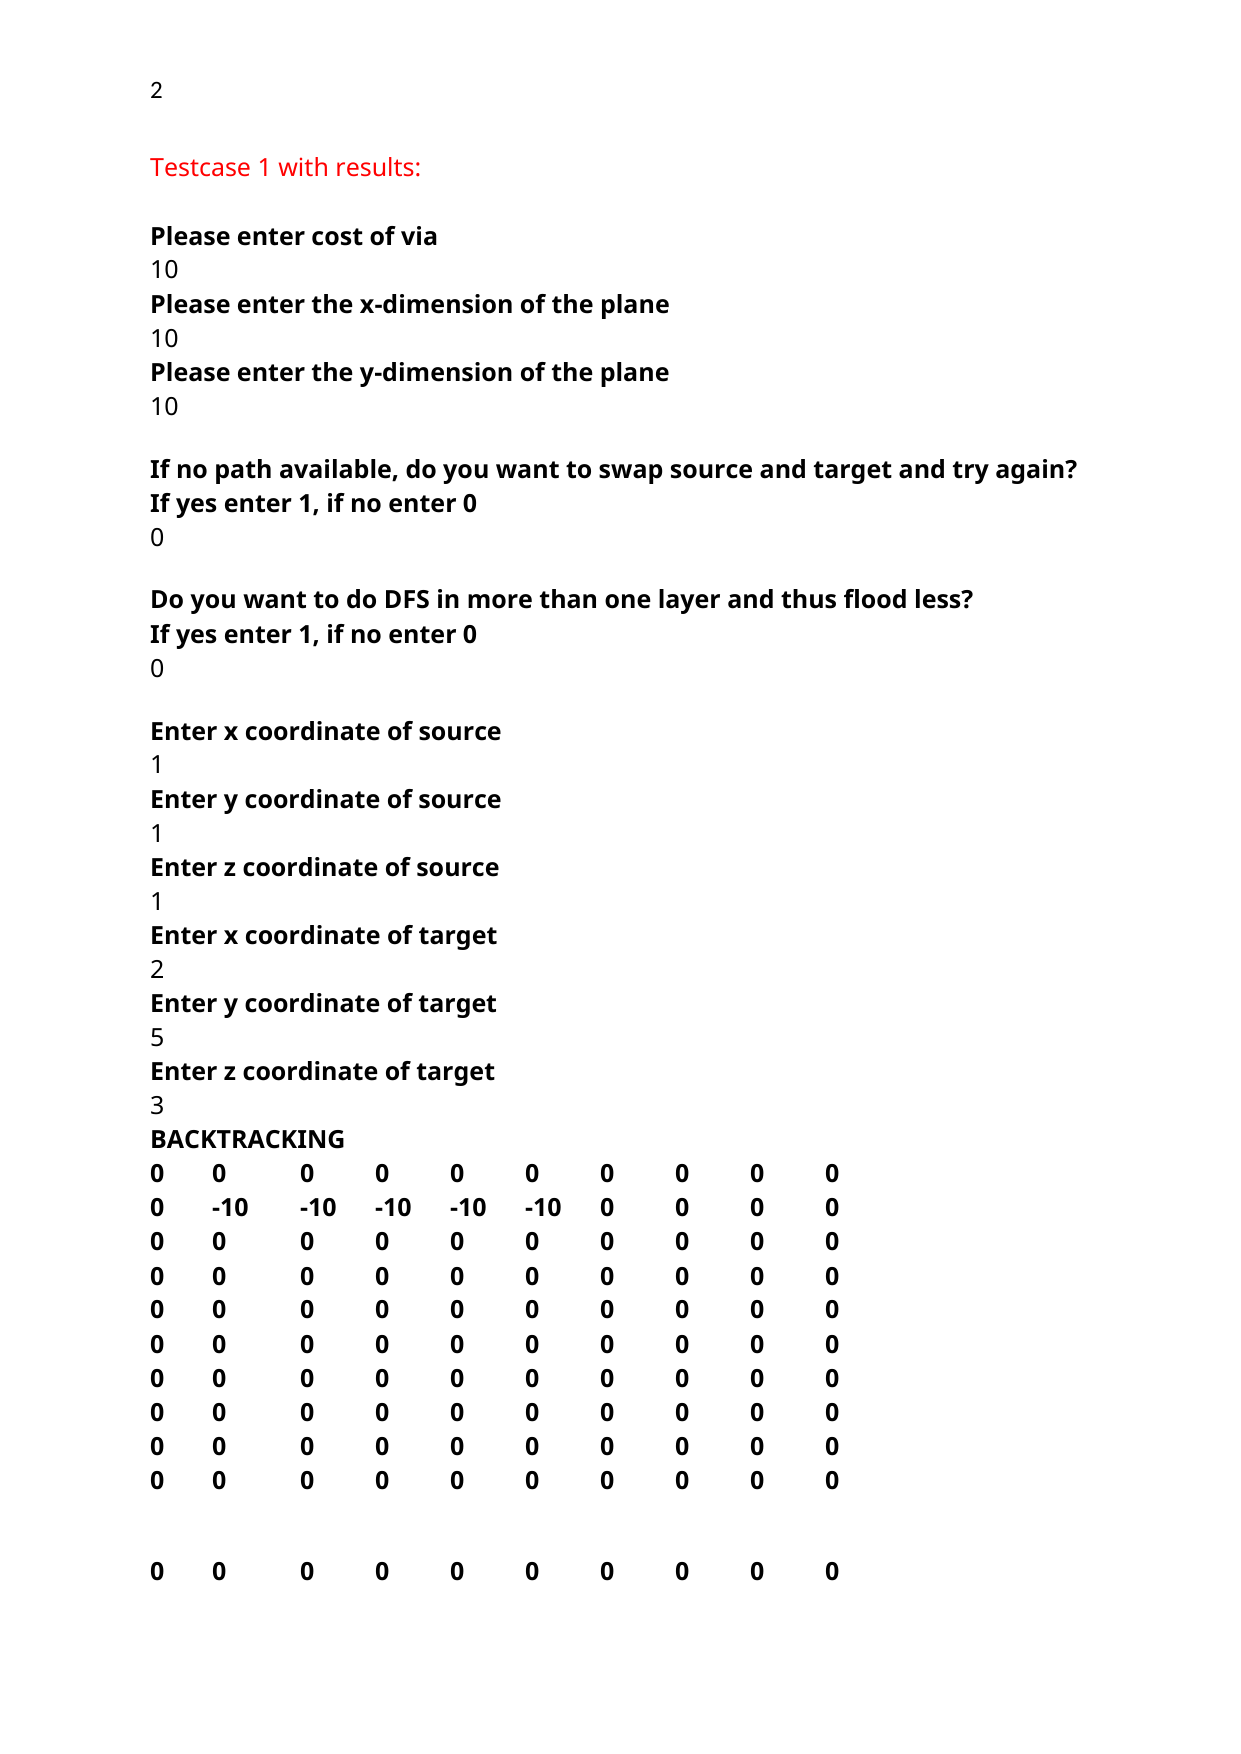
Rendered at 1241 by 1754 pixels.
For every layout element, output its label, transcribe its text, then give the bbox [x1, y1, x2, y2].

text 0 [150, 519, 1090, 553]
text 0 0 0 0 0 0 0 0 0 0 [150, 1326, 1090, 1360]
text Please enter cost of via [150, 218, 1090, 252]
text 1 [150, 883, 1090, 917]
text 0 [150, 650, 1090, 684]
text Enter y coordinate of target [150, 986, 1090, 1020]
text 0 0 0 0 0 0 0 0 0 0 [150, 1428, 1090, 1462]
text If no path available, do you want to swap source and target and try again? [150, 451, 1090, 485]
text If yes enter 1, if no enter 0 [150, 485, 1090, 519]
text 0 0 0 0 0 0 0 0 0 0 [150, 1258, 1090, 1292]
text 1 [150, 815, 1090, 849]
text 3 [150, 1088, 1090, 1122]
text 5 [150, 1020, 1090, 1054]
text 10 [150, 388, 1090, 422]
text 0 0 0 0 0 0 0 0 0 0 [150, 1224, 1090, 1258]
text If yes enter 1, if no enter 0 [150, 616, 1090, 650]
text Enter x coordinate of source [150, 713, 1090, 747]
text Enter x coordinate of target [150, 917, 1090, 952]
text 1 [150, 747, 1090, 781]
text Please enter the x-dimension of the plane [150, 286, 1090, 320]
text 2 [150, 952, 1090, 986]
text 0 0 0 0 0 0 0 0 0 0 [150, 1394, 1090, 1428]
text 0 0 0 0 0 0 0 0 0 0 [150, 1292, 1090, 1326]
text BACKTRACKING [150, 1122, 1090, 1156]
text Enter z coordinate of target [150, 1054, 1090, 1088]
text 0 -10 -10 -10 -10 -10 0 0 0 0 [150, 1190, 1090, 1224]
text 10 [150, 252, 1090, 286]
text Do you want to do DFS in more than one layer and thus flood less? [150, 582, 1090, 616]
text 0 0 0 0 0 0 0 0 0 0 [150, 1554, 1090, 1588]
text 10 [150, 320, 1090, 354]
text 0 0 0 0 0 0 0 0 0 0 [150, 1360, 1090, 1394]
subtitle Testcase 1 with results: [150, 150, 1090, 184]
text Enter y coordinate of source [150, 781, 1090, 815]
text 0 0 0 0 0 0 0 0 0 0 [150, 1156, 1090, 1190]
text Enter z coordinate of source [150, 849, 1090, 883]
text Please enter the y-dimension of the plane [150, 354, 1090, 388]
text 0 0 0 0 0 0 0 0 0 0 [150, 1462, 1090, 1497]
